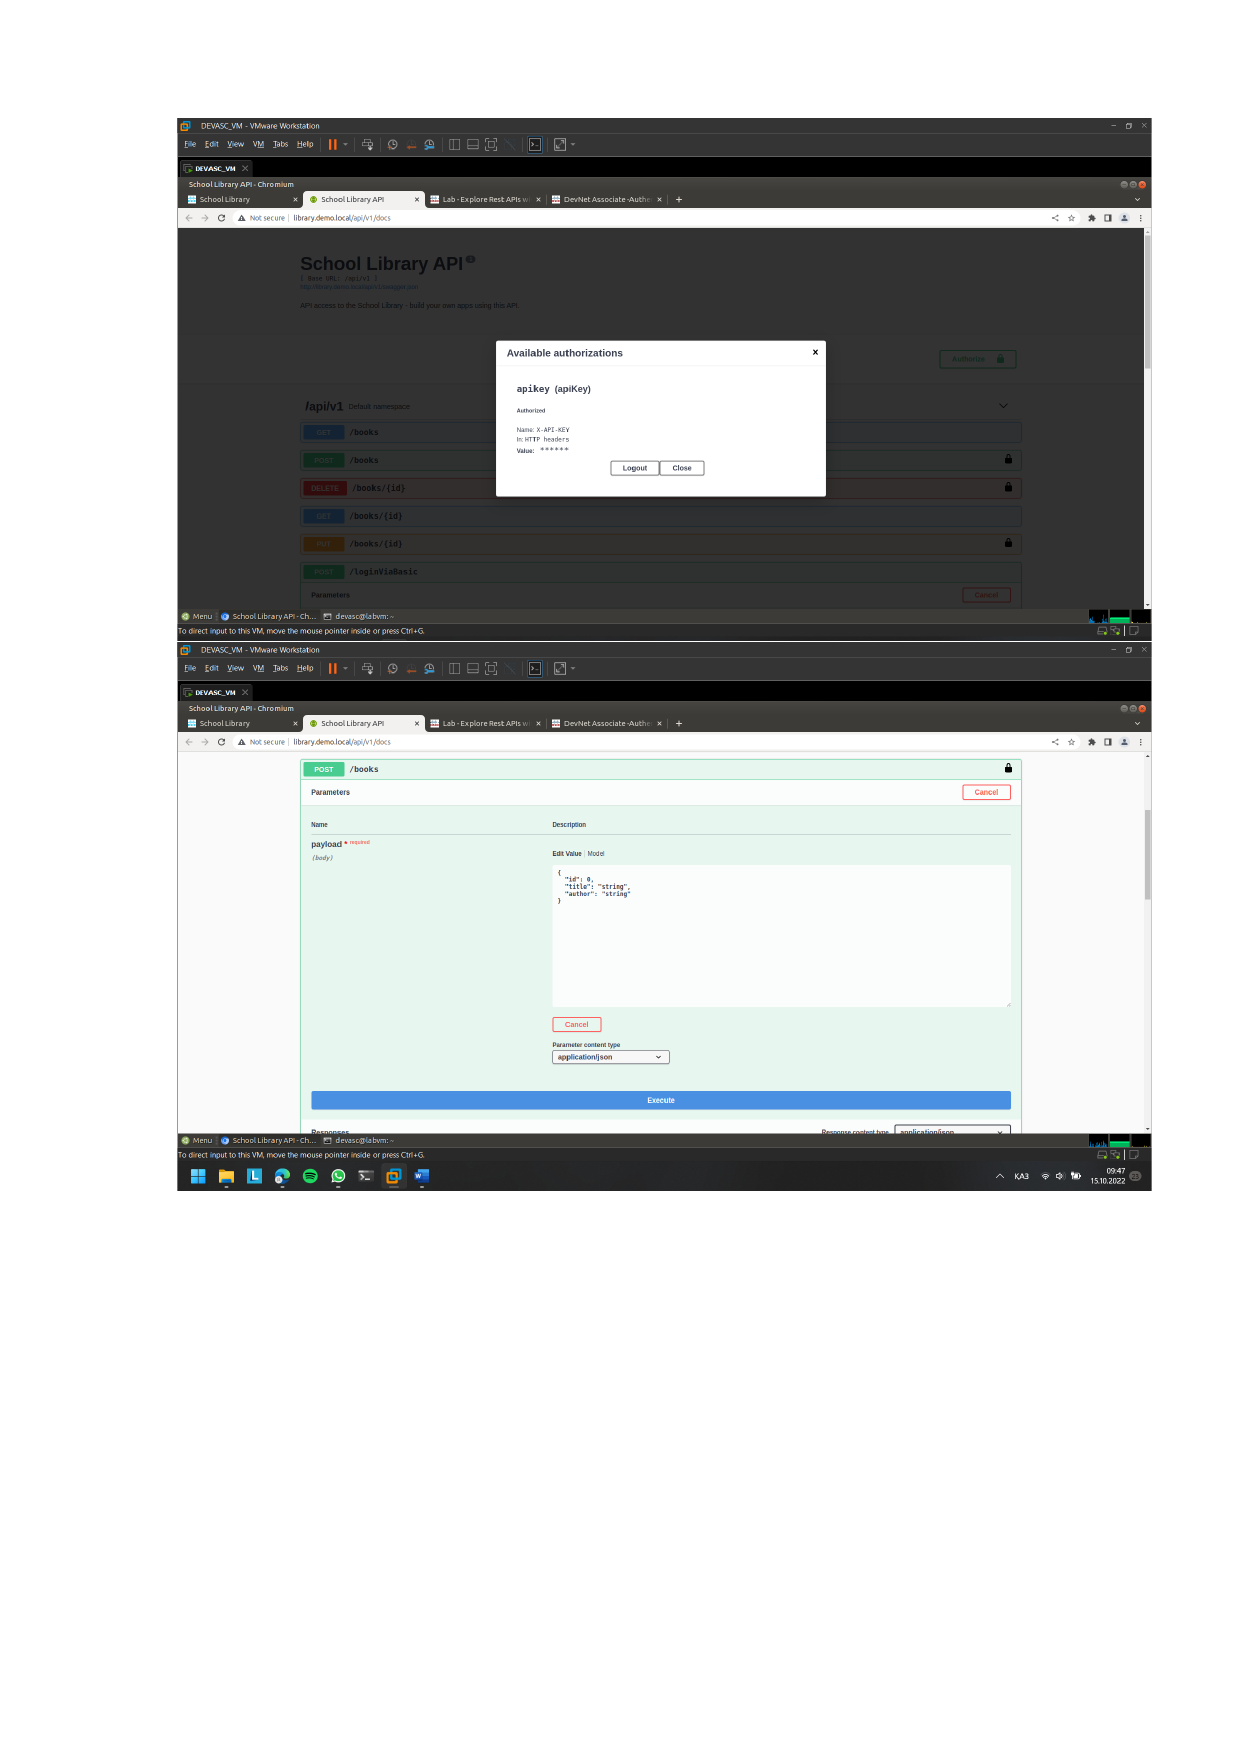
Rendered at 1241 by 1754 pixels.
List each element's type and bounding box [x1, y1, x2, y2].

picture [177, 642, 1152, 1191]
picture [177, 118, 1152, 641]
